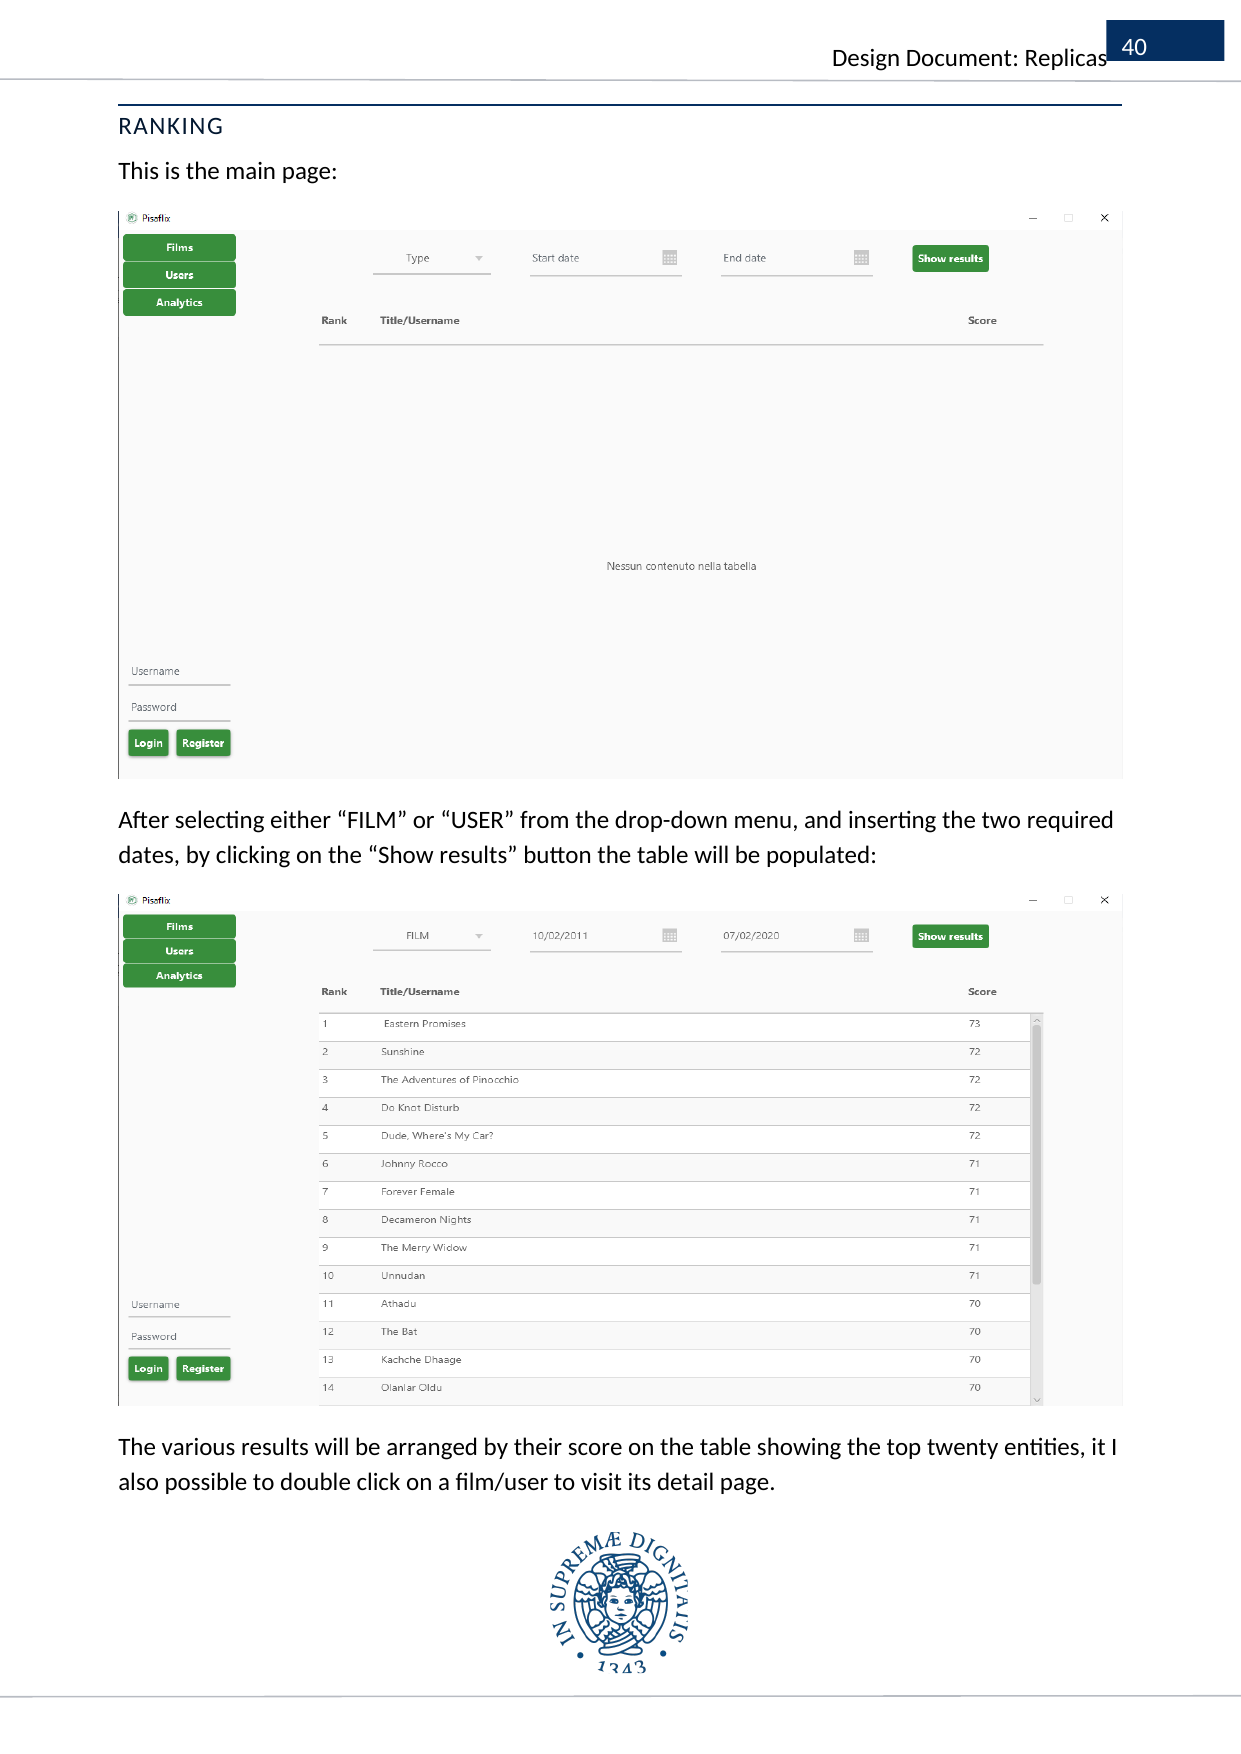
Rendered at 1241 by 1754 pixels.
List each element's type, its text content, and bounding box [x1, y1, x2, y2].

picture [118, 894, 1123, 1406]
picture [118, 211, 1123, 779]
text This is the main page: [118, 155, 1122, 186]
text The various results will be arranged by their score on the table showing the top twenty entities, it I also possible to double click on a film/user to visit its detail page. [118, 1431, 1122, 1496]
subtitle Ranking [118, 106, 1122, 141]
picture [550, 1532, 688, 1673]
text After selecting either “FILM” or “USER” from the drop-down menu, and inserting the two required dates, by clicking on the “Show results” button the table will be populated: [118, 804, 1122, 869]
